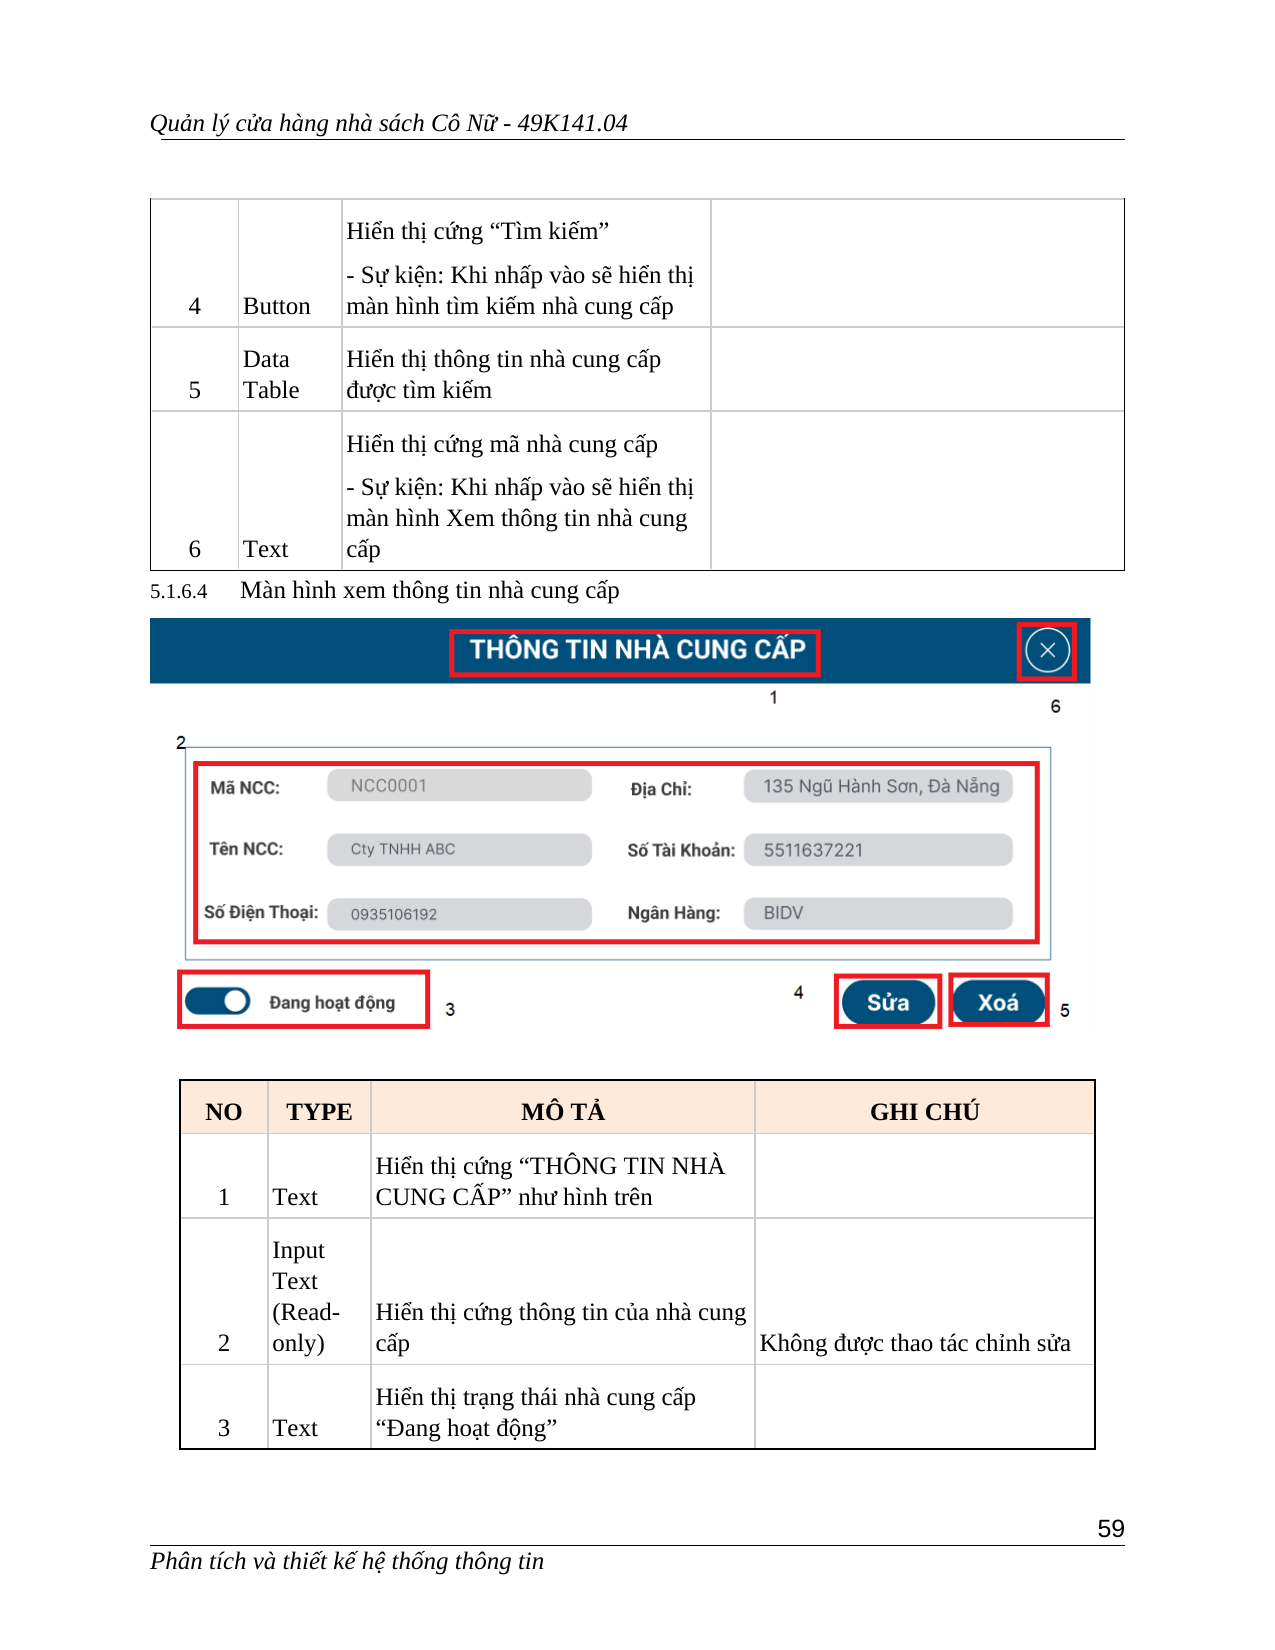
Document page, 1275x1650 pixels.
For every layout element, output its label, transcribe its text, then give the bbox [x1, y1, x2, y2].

table_cell 5 [151, 327, 238, 410]
table_cell Hiển thị cứng “THÔNG TIN NHÀ CUNG CẤP” như hình trên [372, 1134, 754, 1217]
table_header NO [181, 1081, 267, 1133]
table_header TYPE [269, 1081, 370, 1133]
table_cell Text [269, 1134, 370, 1217]
table_cell Text [269, 1365, 370, 1448]
table_cell 3 [181, 1365, 267, 1448]
table_cell [756, 1134, 1094, 1217]
subtitle Màn hình xem thông tin nhà cung cấp [150, 575, 1125, 604]
table_cell 1 [181, 1134, 267, 1217]
table_cell Hiển thị thông tin nhà cung cấp được tìm kiếm [343, 328, 710, 410]
table_header MÔ TẢ [372, 1081, 754, 1133]
table_cell [712, 412, 1124, 569]
table_cell [712, 200, 1124, 326]
table_cell Input Text (Read-only) [269, 1219, 370, 1364]
table_cell Text [239, 412, 341, 569]
table_header GHI CHÚ [756, 1081, 1094, 1133]
table_cell 4 [151, 200, 238, 326]
table_cell Hiển thị cứng mã nhà cung cấp - Sự kiện: Khi nhấp vào sẽ hiển thị màn hình Xem thông tin nhà cung cấp [343, 412, 710, 569]
table_cell Hiển thị cứng “Tìm kiếm” - Sự kiện: Khi nhấp vào sẽ hiển thị màn hình tìm kiếm nhà cung cấp [343, 200, 710, 326]
table_cell [756, 1365, 1094, 1448]
table_cell Button [239, 200, 341, 326]
table_cell Data Table [239, 328, 341, 410]
table_cell Hiển thị cứng thông tin của nhà cung cấp [372, 1219, 754, 1364]
table_cell Hiển thị trạng thái nhà cung cấp “Đang hoạt động” [372, 1365, 754, 1448]
table_cell 6 [151, 411, 238, 569]
table_cell Không được thao tác chỉnh sửa [756, 1219, 1094, 1364]
table_cell [712, 328, 1124, 410]
picture [150, 618, 1091, 1034]
table_cell 2 [181, 1219, 267, 1364]
